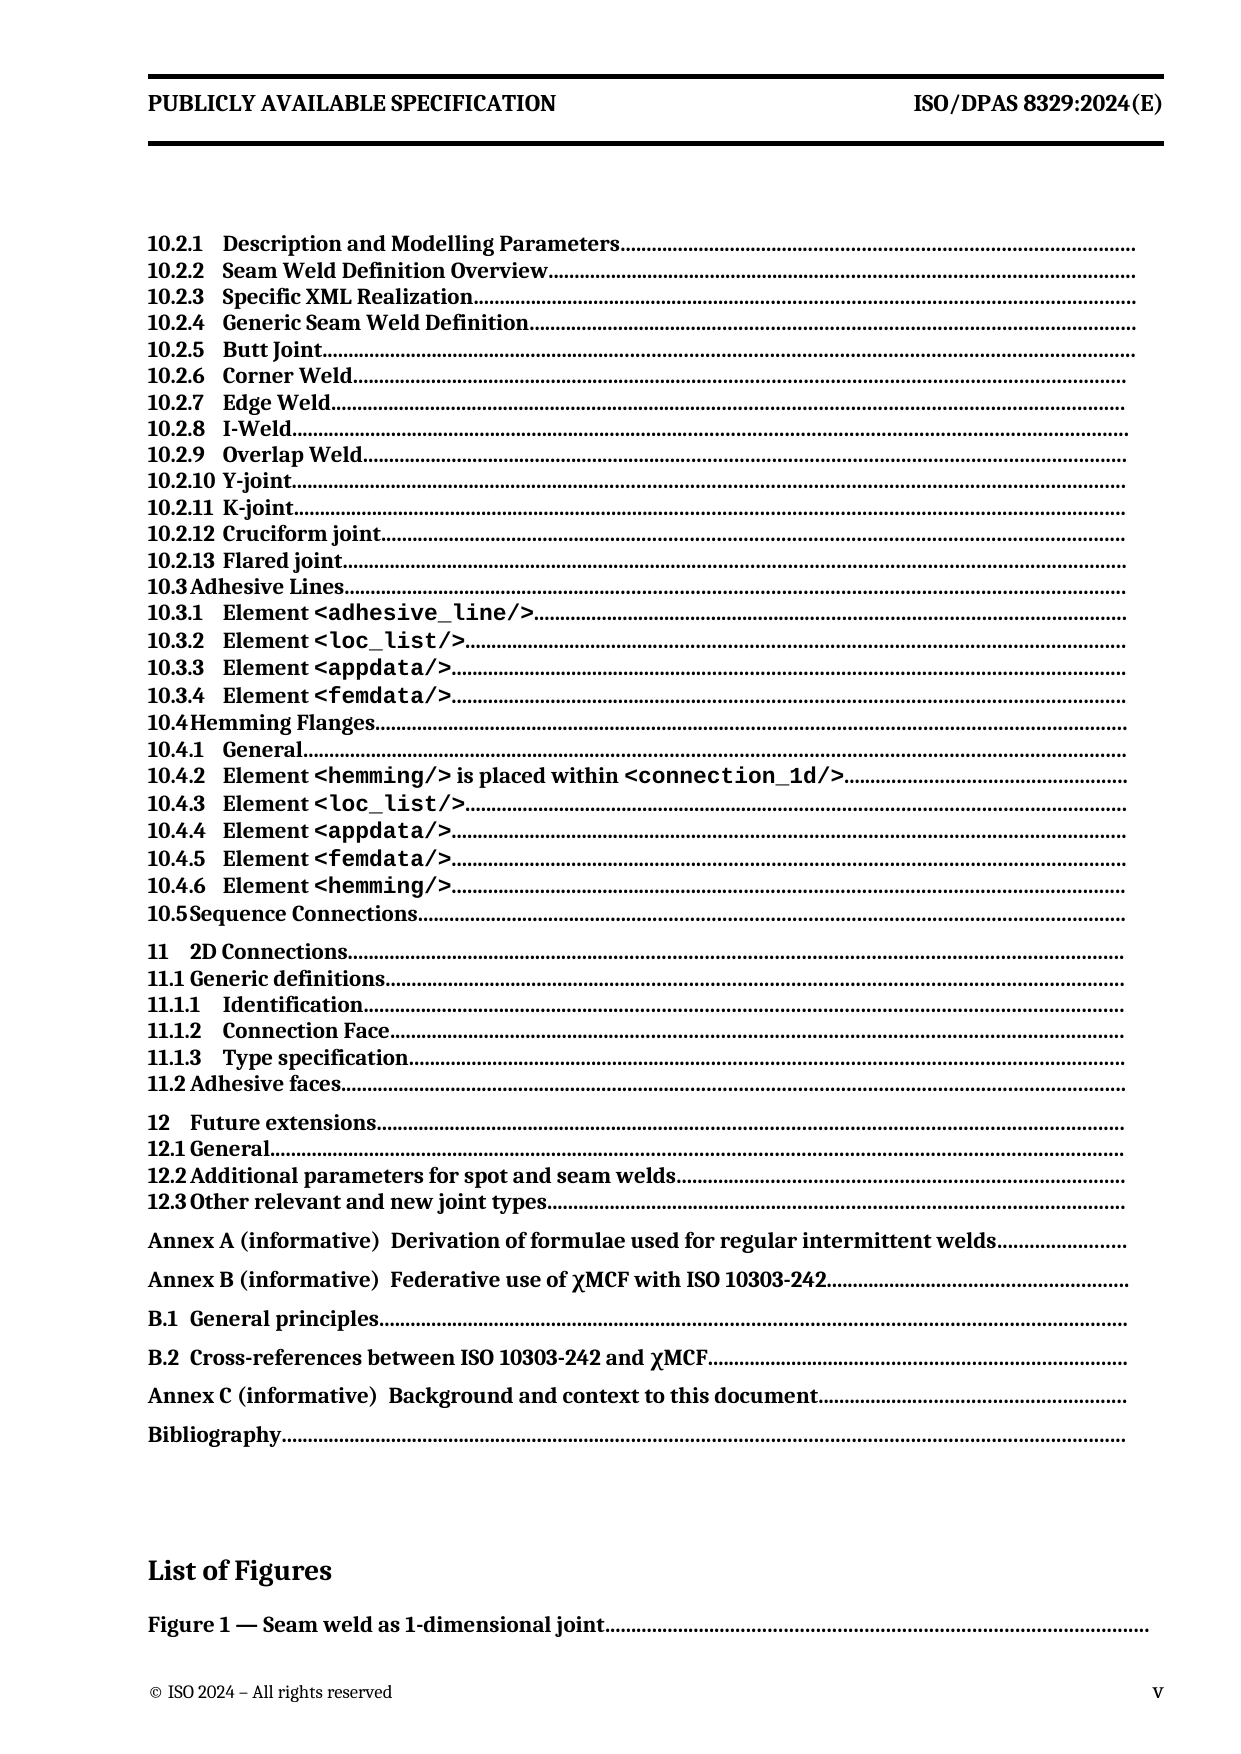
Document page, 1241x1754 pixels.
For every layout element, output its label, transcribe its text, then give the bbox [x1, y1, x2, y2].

text 10.3 Adhesive Lines 135 [148, 574, 1111, 600]
text 11.1.2 Connection Face 144 [148, 1018, 1111, 1044]
text 11.1.3 Type specification 146 [148, 1044, 1111, 1071]
text 12.3 Other relevant and new joint types 148 [148, 1189, 1111, 1215]
text 10.2.5 Butt Joint 99 [148, 337, 1111, 363]
text 10.4.1 General 137 [148, 736, 1111, 763]
text 10.4.4 Element <appdata/> 139 [148, 818, 1111, 845]
text 10.3.1 Element <adhesive_line/> 136 [148, 600, 1111, 628]
text 10.2.7 Edge Weld 108 [148, 389, 1111, 416]
text Annex A (informative) Derivation of formulae used for regular intermittent welds 149 [148, 1228, 1111, 1254]
text 10.2.4 Generic Seam Weld Definition 90 [148, 310, 1111, 337]
text Annex B (informative) Federative use of χMCF with ISO 10303-242 151 [148, 1267, 1111, 1293]
text Figure 1 — Seam weld as 1-dimensional joint 3 [148, 1611, 1111, 1638]
text 10.4 Hemming Flanges 137 [148, 710, 1111, 736]
text 10.2.12 Cruciform joint 128 [148, 521, 1111, 547]
text 10.2.1 Description and Modelling Parameters 88 [148, 231, 1111, 257]
text List of Figures [148, 1554, 1163, 1586]
text 12.2 Additional parameters for spot and seam welds 148 [148, 1162, 1111, 1189]
text 10.4.3 Element <loc_list/> 139 [148, 790, 1111, 818]
text 10.3.2 Element <loc_list/> 136 [148, 628, 1111, 655]
text 10.4.5 Element <femdata/> 139 [148, 845, 1111, 873]
text 10.2.11 K-joint 124 [148, 495, 1111, 521]
text 12 Future extensions 148 [148, 1110, 1111, 1136]
text 10.2.6 Corner Weld 103 [148, 363, 1111, 389]
text 10.3.3 Element <appdata/> 136 [148, 655, 1111, 683]
text B.1 General principles 151 [148, 1305, 1111, 1332]
text 12.1 General 148 [148, 1136, 1111, 1162]
text Annex C (informative) Background and context to this document 154 [148, 1383, 1111, 1409]
text 10.2.9 Overlap Weld 114 [148, 442, 1111, 468]
text 10.4.6 Element <hemming/> 140 [148, 873, 1111, 900]
text 10.2.10 Y-joint 120 [148, 468, 1111, 495]
text B.2 Cross-references between ISO 10303-242 and χMCF 152 [148, 1344, 1111, 1371]
text 11.1 Generic definitions 144 [148, 966, 1111, 992]
text 10.2.8 I-Weld 111 [148, 416, 1111, 442]
text Bibliography 155 [148, 1422, 1111, 1448]
text 11.1.1 Identification 144 [148, 992, 1111, 1018]
text 10.2.3 Specific XML Realization 90 [148, 284, 1111, 310]
text 10.2.13 Flared joint 133 [148, 547, 1111, 574]
text 11.2 Adhesive faces 147 [148, 1071, 1111, 1097]
text 10.2.2 Seam Weld Definition Overview 88 [148, 257, 1111, 284]
text 10.4.2 Element <hemming/> is placed within <connection_1d/> 139 [148, 763, 1111, 790]
text 10.5 Sequence Connections 142 [148, 900, 1111, 927]
text 10.3.4 Element <femdata/> 136 [148, 683, 1111, 710]
text 11 2D Connections 144 [148, 939, 1111, 966]
